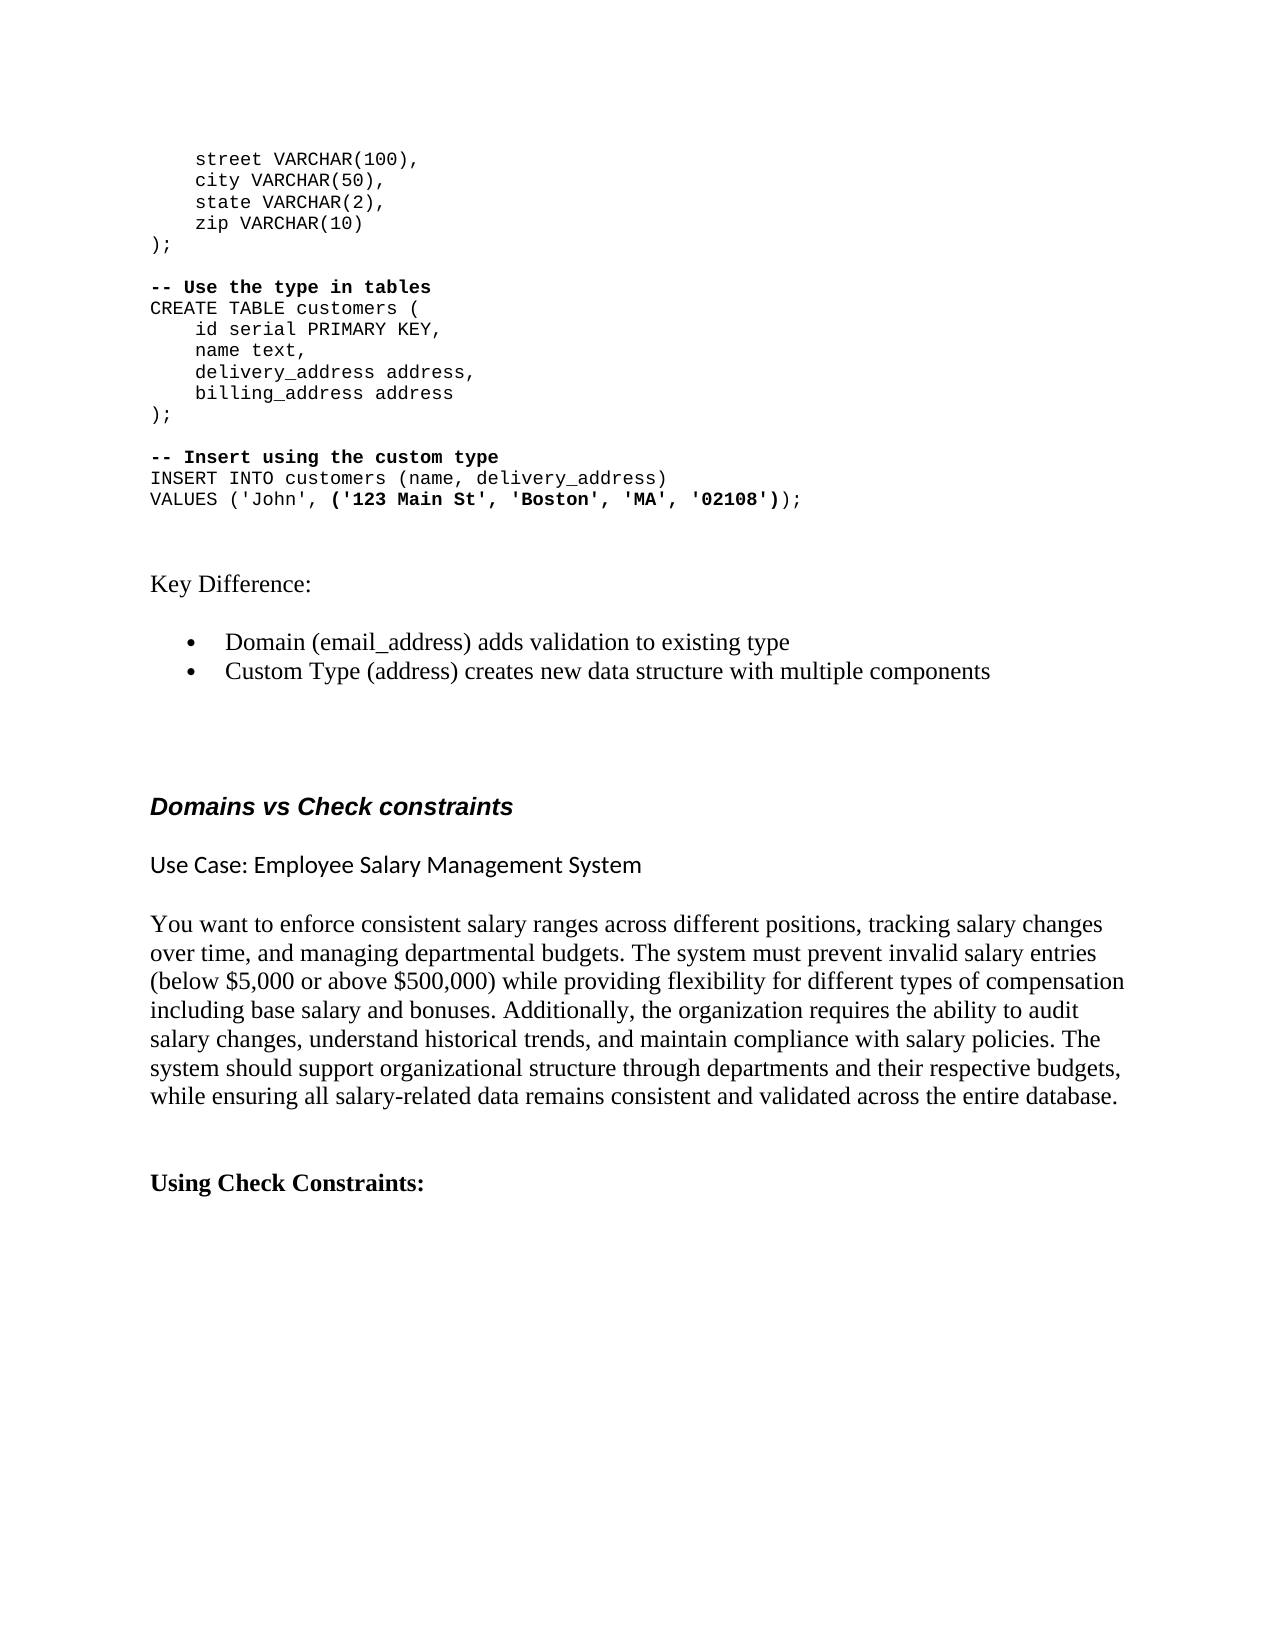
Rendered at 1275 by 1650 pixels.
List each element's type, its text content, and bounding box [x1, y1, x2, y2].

text ); [150, 235, 1125, 256]
text city VARCHAR(50), [150, 171, 1125, 192]
text id serial PRIMARY KEY, [150, 320, 1125, 341]
text Use Case: Employee Salary Management System [150, 849, 1125, 880]
text Key Difference: [150, 569, 1125, 598]
text billing_address address [150, 384, 1125, 405]
text ); [150, 405, 1125, 426]
text delivery_address address, [150, 362, 1125, 384]
text street VARCHAR(100), [150, 150, 1125, 171]
text -- Use the type in tables [150, 277, 1125, 299]
text -- Insert using the custom type [150, 447, 1125, 469]
text name text, [150, 341, 1125, 362]
text Using Check Constraints: [150, 1168, 1125, 1196]
subtitle Domains vs Check constraints [150, 792, 1125, 821]
text VALUES ('John', ('123 Main St', 'Boston', 'MA', '02108')); [150, 490, 1125, 511]
text CREATE TABLE customers ( [150, 299, 1125, 320]
text state VARCHAR(2), [150, 192, 1125, 214]
list Custom Type (address) creates new data structure with multiple components [187, 656, 1125, 684]
text zip VARCHAR(10) [150, 214, 1125, 235]
text You want to enforce consistent salary ranges across different positions, tracking salary changes over time, and managing departmental budgets. The system must prevent invalid salary entries (below $5,000 or above $500,000) while providing flexibility for different types of compensation including base salary and bonuses. Additionally, the organization requires the ability to audit salary changes, understand historical trends, and maintain compliance with salary policies. The system should support organizational structure through departments and their respective budgets, while ensuring all salary-related data remains consistent and validated across the entire database. [150, 909, 1125, 1110]
list Domain (email_address) adds validation to existing type [187, 627, 1125, 656]
text INSERT INTO customers (name, delivery_address) [150, 469, 1125, 490]
